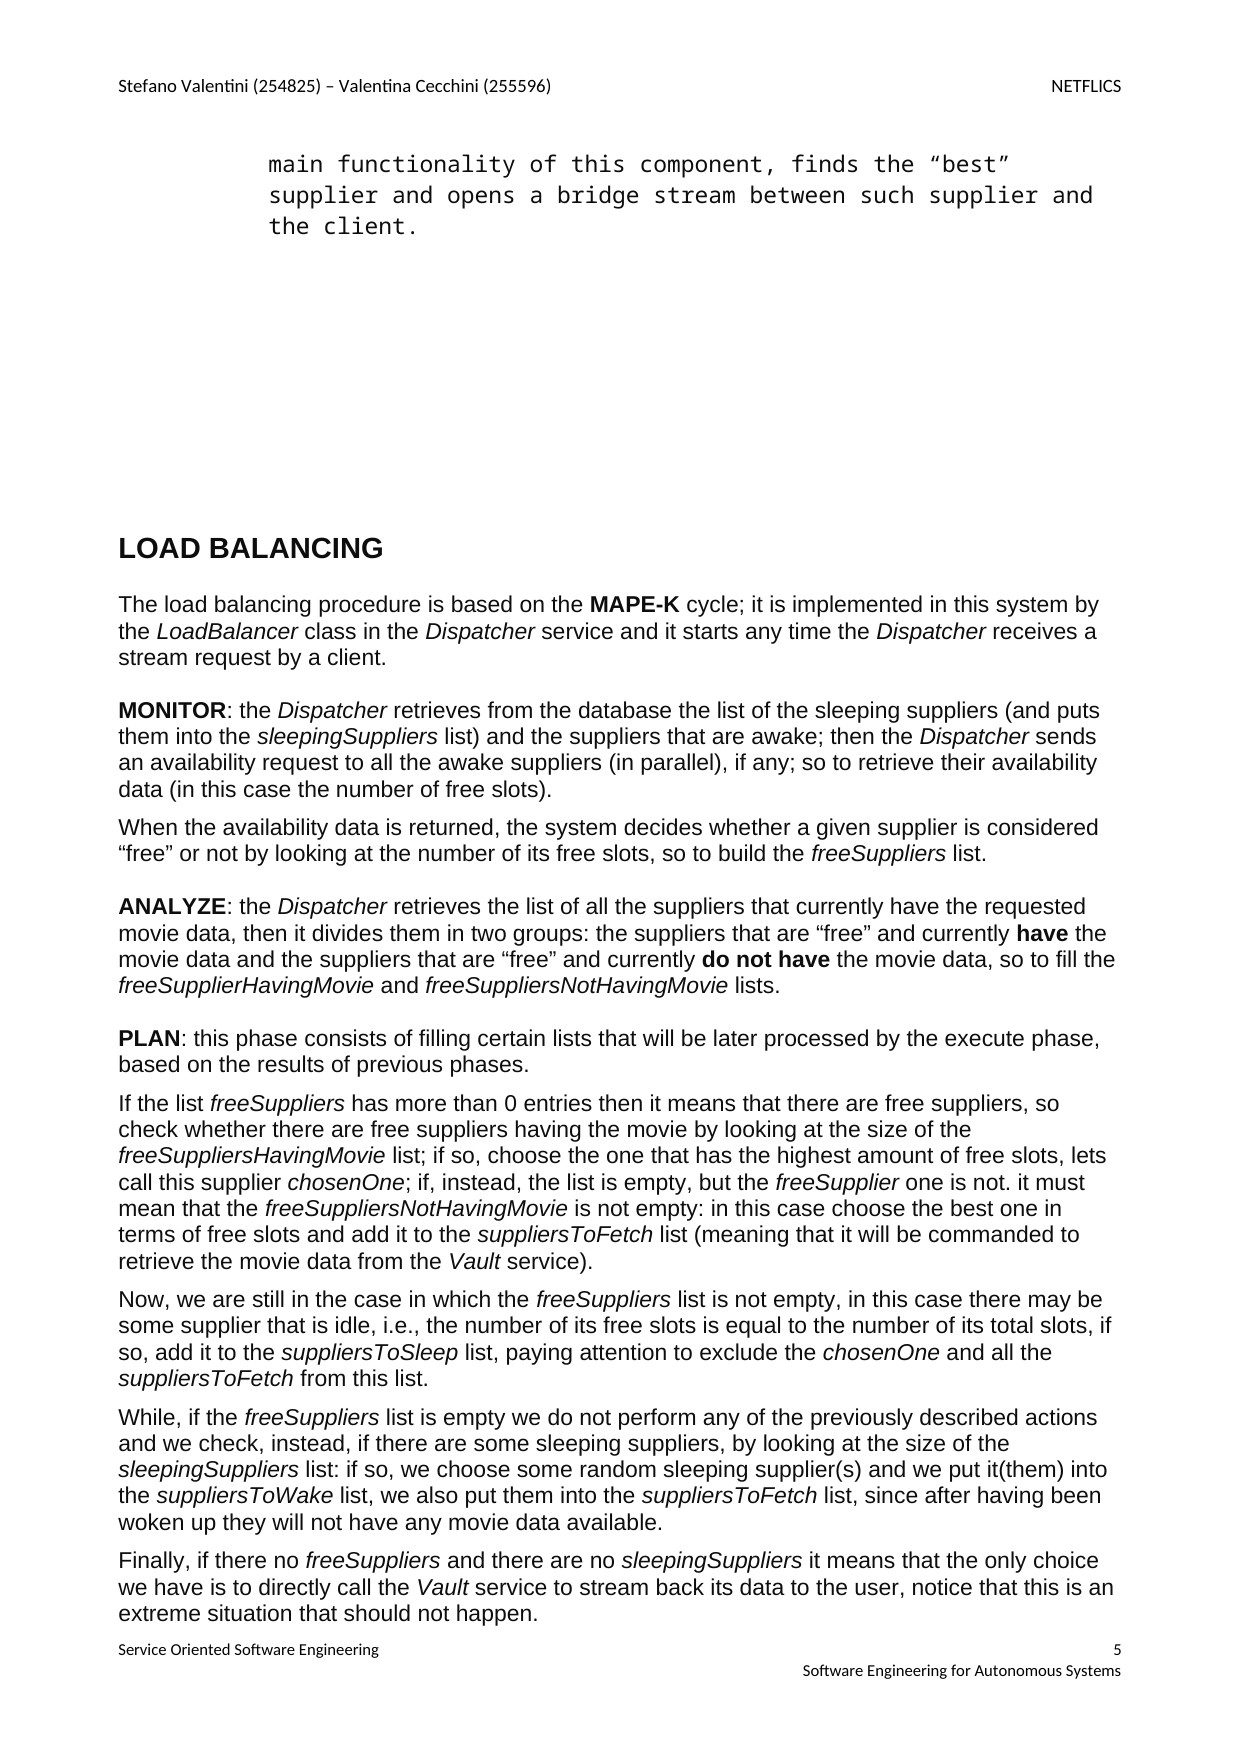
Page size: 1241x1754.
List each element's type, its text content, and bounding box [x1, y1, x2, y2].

text If the list freeSuppliers has more than 0 entries then it means that there are free suppliers, so check whether there are free suppliers having the movie by looking at the size of the freeSuppliersHavingMovie list; if so, choose the one that has the highest amount of free slots, lets call this supplier chosenOne; if, instead, the list is empty, but the freeSupplier one is not. it must mean that the freeSuppliersNotHavingMovie is not empty: in this case choose the best one in terms of free slots and add it to the suppliersToFetch list (meaning that it will be commanded to retrieve the movie data from the Vault service). [118, 1089, 1122, 1274]
text MONITOR: the Dispatcher retrieves from the database the list of the sleeping suppliers (and puts them into the sleepingSuppliers list) and the suppliers that are awake; then the Dispatcher sends an availability request to all the awake suppliers (in parallel), if any; so to retrieve their availability data (in this case the number of free slots). [118, 697, 1122, 802]
text ANALYZE: the Dispatcher retrieves the list of all the suppliers that currently have the requested movie data, then it divides them in two groups: the suppliers that are “free” and currently have the movie data and the suppliers that are “free” and currently do not have the movie data, so to fill the freeSupplierHavingMovie and freeSuppliersNotHavingMovie lists. [118, 893, 1122, 998]
text Now, we are still in the case in which the freeSuppliers list is not empty, in this case there may be some supplier that is idle, i.e., the number of its free slots is equal to the number of its total slots, if so, add it to the suppliersToSleep list, paying attention to exclude the chosenOne and all the suppliersToFetch from this list. [118, 1286, 1122, 1391]
text While, if the freeSuppliers list is empty we do not perform any of the previously described actions and we check, instead, if there are some sleeping suppliers, by looking at the size of the sleepingSuppliers list: if so, we choose some random sleeping supplier(s) and we put it(them) into the suppliersToWake list, we also put them into the suppliersToFetch list, since after having been woken up they will not have any movie data available. [118, 1403, 1122, 1535]
list main functionality of this component, finds the “best” supplier and opens a bridge stream between such supplier and the client. [268, 148, 1122, 241]
text The load balancing procedure is based on the MAPE-K cycle; it is implemented in this system by the LoadBalancer class in the Dispatcher service and it starts any time the Dispatcher receives a stream request by a client. [118, 591, 1122, 670]
text Finally, if there no freeSuppliers and there are no sleepingSuppliers it means that the only choice we have is to directly call the Vault service to stream back its data to the user, notice that this is an extreme situation that should not happen. [118, 1547, 1122, 1626]
text PLAN: this phase consists of filling certain lists that will be later processed by the execute phase, based on the results of previous phases. [118, 1025, 1122, 1078]
text When the availability data is returned, the system decides whether a given supplier is considered “free” or not by looking at the number of its free slots, so to build the freeSuppliers list. [118, 814, 1122, 867]
text LOAD BALANCING [118, 531, 1122, 565]
